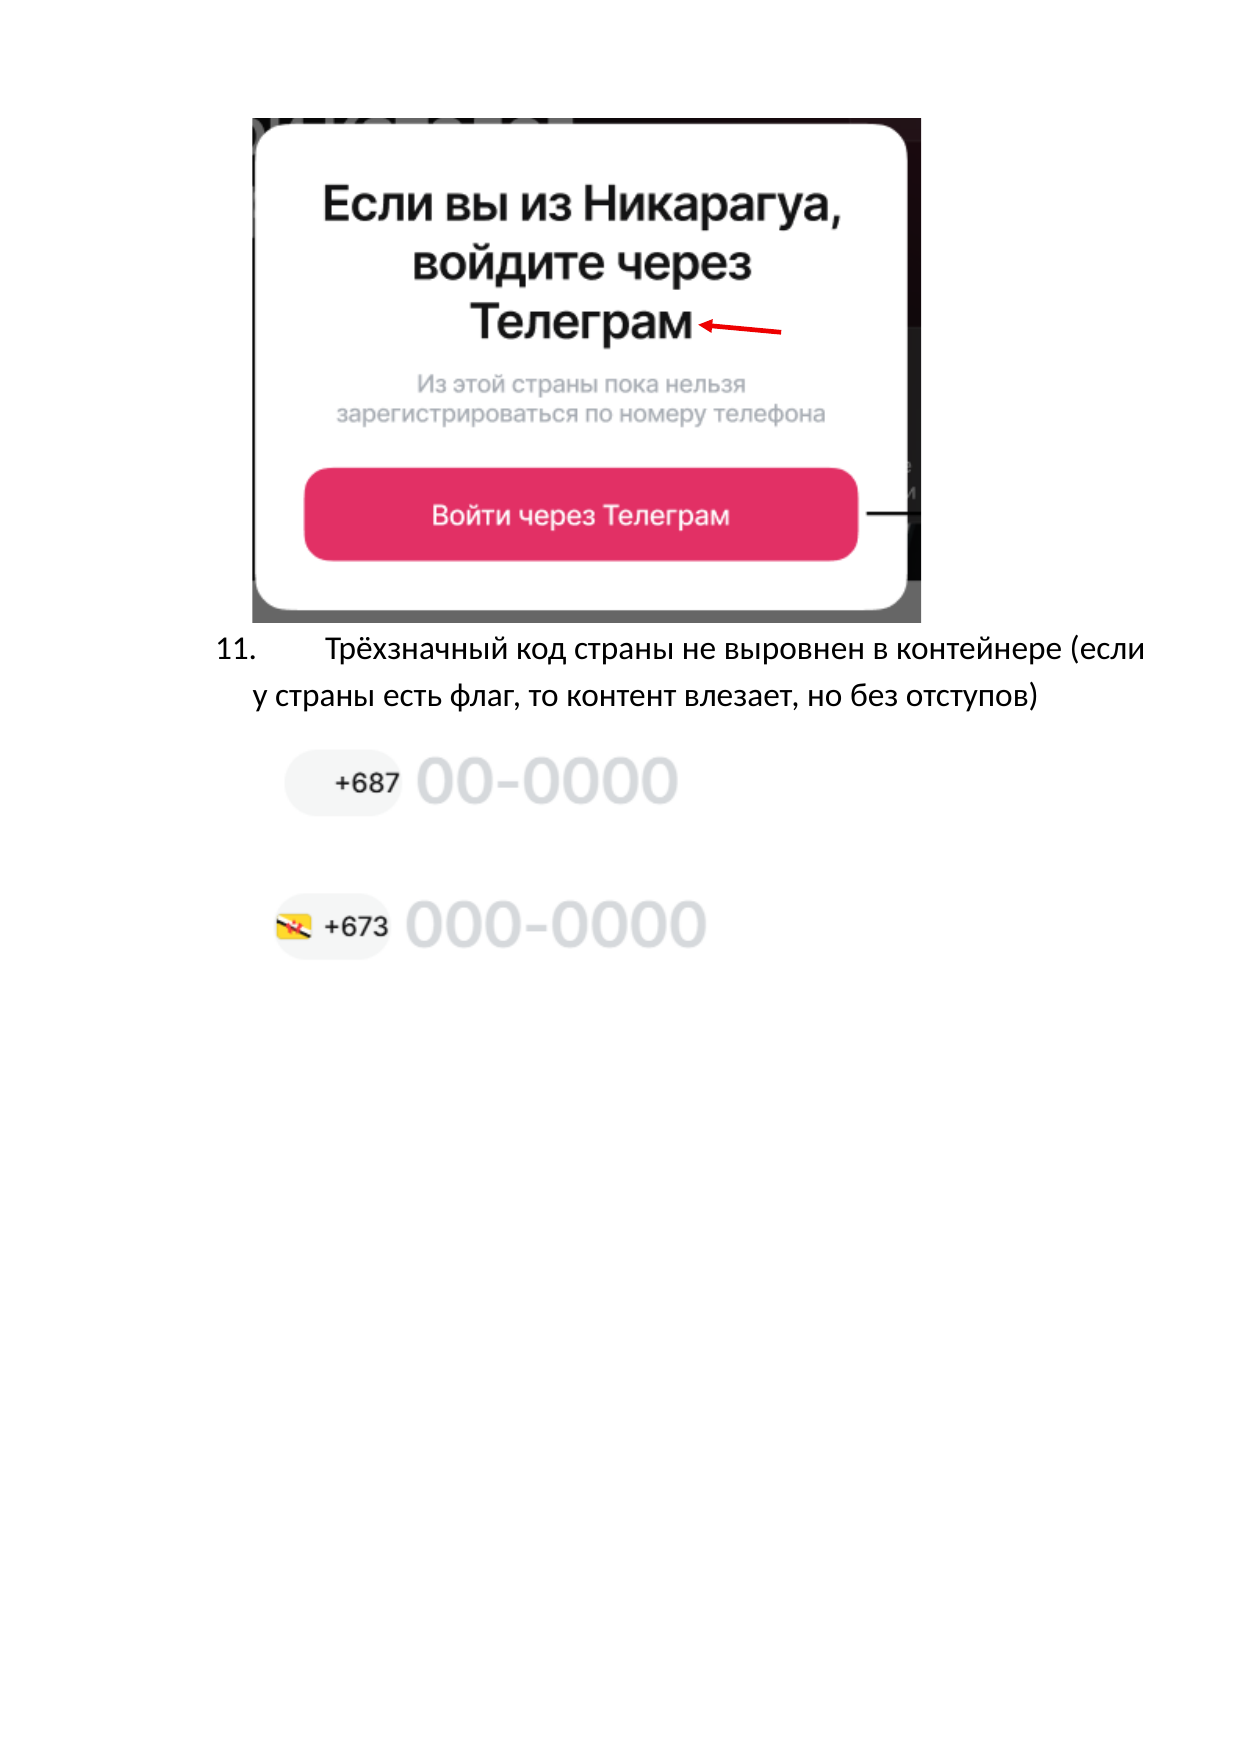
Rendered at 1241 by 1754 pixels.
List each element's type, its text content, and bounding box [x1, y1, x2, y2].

picture [252, 118, 922, 623]
list Трёхзначный код страны не выровнен в контейнере (если у страны есть флаг, то контент влезает, но без отступов) [215, 627, 1152, 715]
picture [252, 721, 735, 867]
picture [252, 870, 760, 1009]
